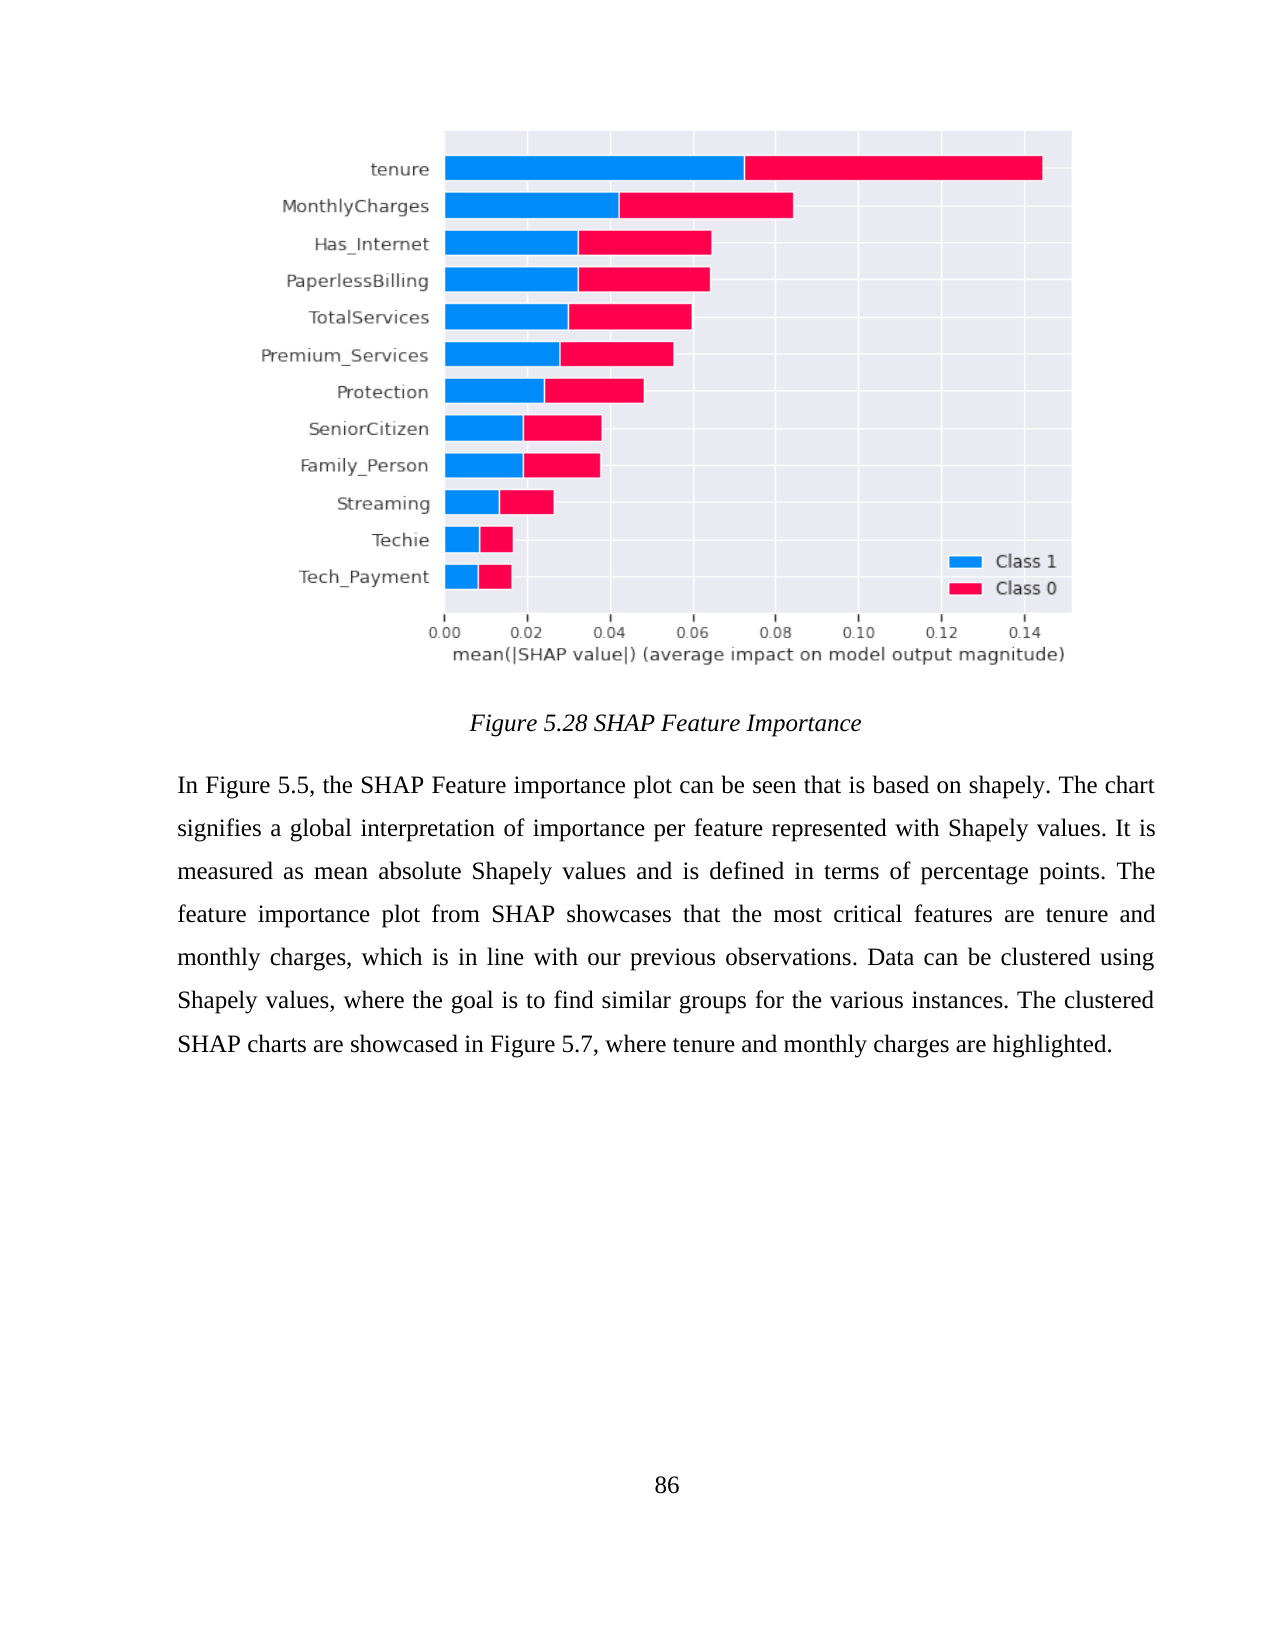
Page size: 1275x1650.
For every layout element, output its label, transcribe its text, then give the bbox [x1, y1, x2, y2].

text In Figure 5.5, the SHAP Feature importance plot can be seen that is based on shapely. The chart signifies a global interpretation of importance per feature represented with Shapely values. It is measured as mean absolute Shapely values and is defined in terms of percentage points. The feature importance plot from SHAP showcases that the most critical features are tenure and monthly charges, which is in line with our previous observations. Data can be clustered using Shapely values, where the goal is to find similar groups for the various instances. The clustered SHAP charts are showcased in Figure 5.7, where tenure and monthly charges are highlighted. [177, 770, 1156, 1057]
picture [251, 121, 1082, 675]
